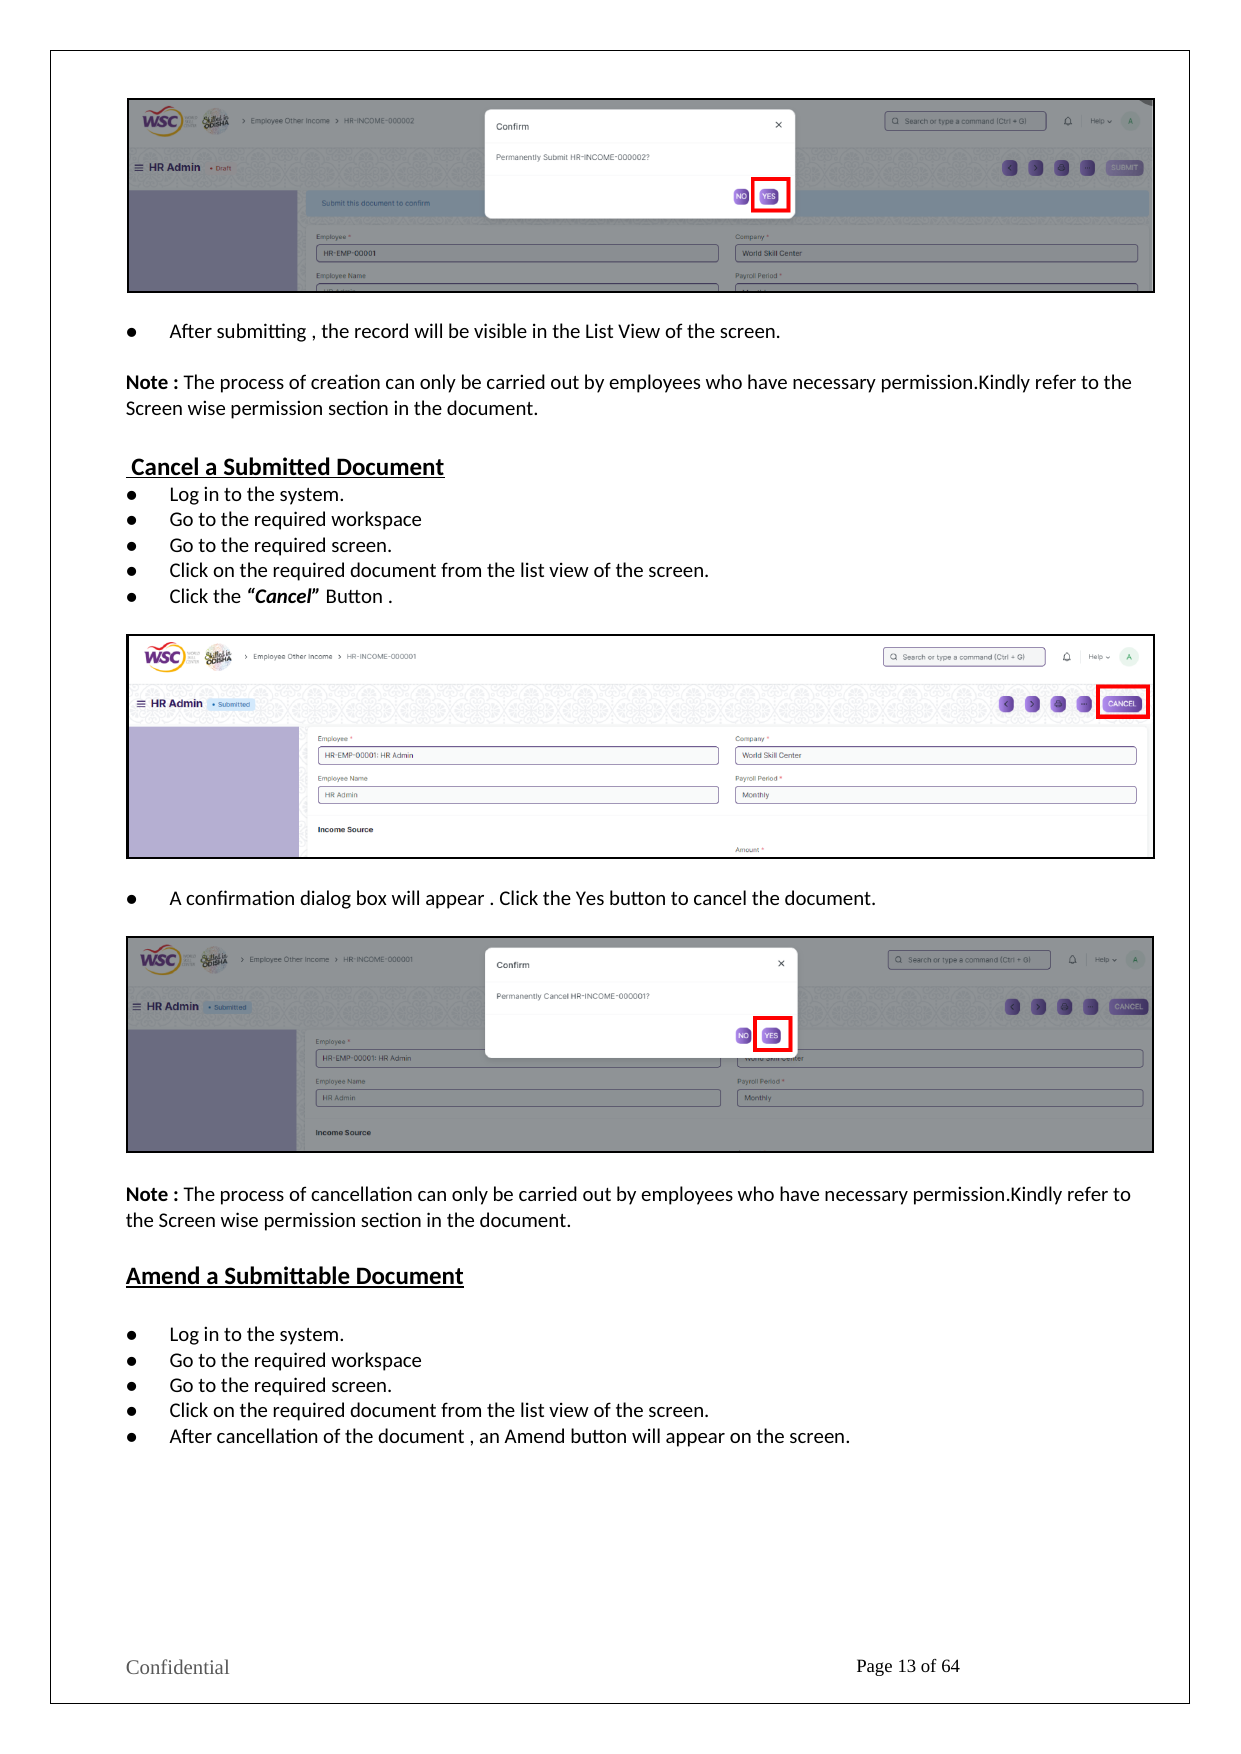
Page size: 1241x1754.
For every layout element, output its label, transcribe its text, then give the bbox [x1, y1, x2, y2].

list Go to the required screen. [126, 1372, 1156, 1398]
list Click on the required document from the list view of the screen. [126, 557, 1156, 583]
picture [129, 100, 1153, 291]
list Log in to the system. [126, 481, 1156, 507]
list Go to the required workspace [126, 1347, 1156, 1372]
picture [129, 636, 1153, 857]
list A confirmation dialog box will appear . Click the Yes button to cancel the document. [126, 885, 1156, 910]
list After submitting , the record will be visible in the List View of the screen. [126, 318, 1156, 344]
list After cancellation of the document , an Amend button will appear on the screen. [126, 1423, 1156, 1448]
picture [128, 938, 1152, 1151]
text Note : The process of creation can only be carried out by employees who have necessary permission.Kindly refer to the Screen wise permission section in the document. [126, 369, 1156, 420]
list Go to the required screen. [126, 532, 1156, 557]
list Log in to the system. [126, 1321, 1156, 1347]
list Go to the required workspace [126, 507, 1156, 532]
text Amend a Submittable Document [126, 1260, 1156, 1291]
list Click on the required document from the list view of the screen. [126, 1398, 1156, 1423]
text Cancel a Submitted Document [126, 451, 1156, 481]
list Click the “Cancel” Button . [126, 583, 1156, 608]
text Note : The process of cancellation can only be carried out by employees who have necessary permission.Kindly refer to the Screen wise permission section in the document. [126, 1182, 1156, 1232]
